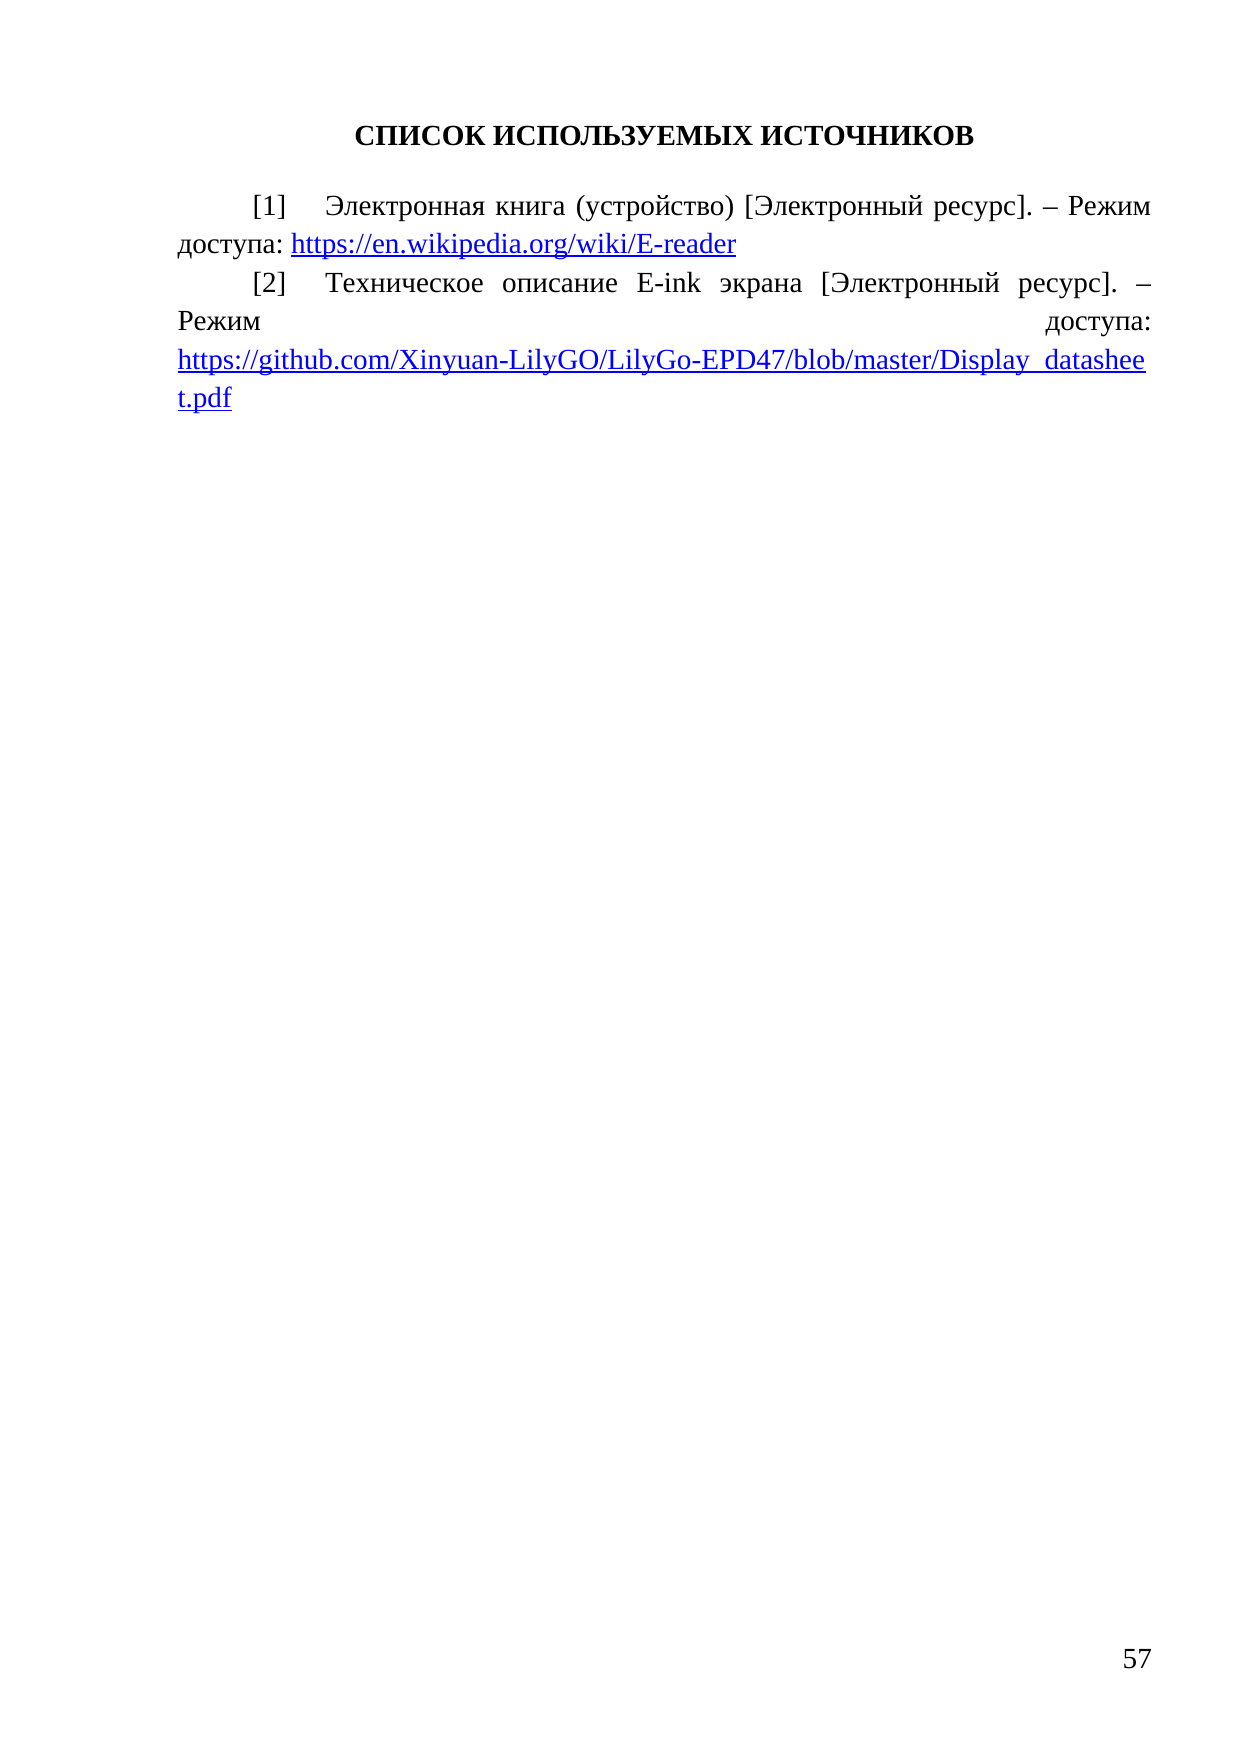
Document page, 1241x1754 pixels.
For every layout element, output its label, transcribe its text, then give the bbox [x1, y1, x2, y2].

list Техническое описание E-ink экрана [Электронный ресурс]. – Режим доступа: https://github.com/Xinyuan-LilyGO/LilyGo-EPD47/blob/master/Display_datasheet.pdf [177, 265, 1152, 414]
text Список используемых источников [177, 118, 1152, 152]
list Электронная книга (устройство) [Электронный ресурс]. – Режим доступа: https://en.wikipedia.org/wiki/E-reader [177, 188, 1152, 260]
